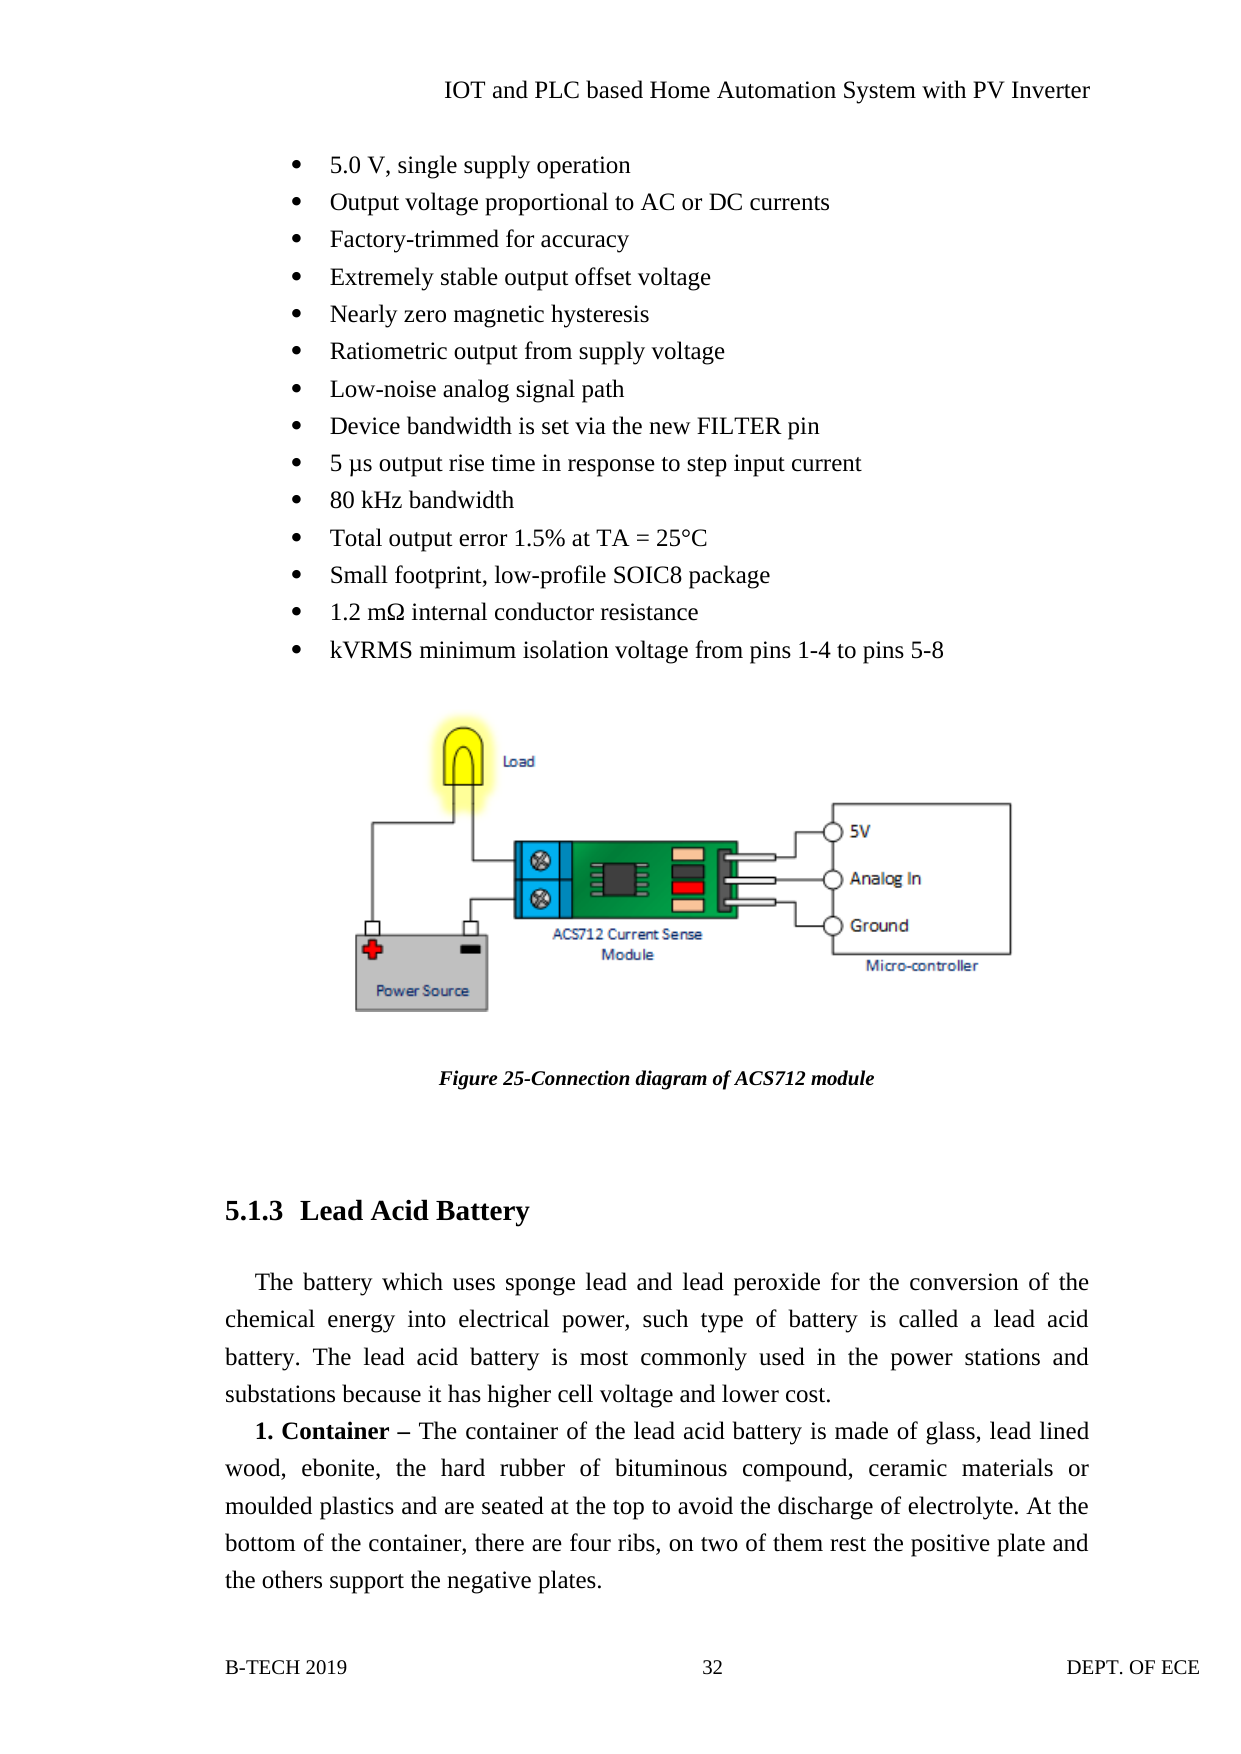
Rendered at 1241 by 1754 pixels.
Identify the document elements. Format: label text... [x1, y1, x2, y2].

list Nearly zero magnetic hysteresis [292, 299, 1090, 328]
list Device bandwidth is set via the new FILTER pin [292, 411, 1090, 440]
text 1. Container – The container of the lead acid battery is made of glass, lead lined wood, ebonite, the hard rubber of bituminous compound, ceramic materials or moulded plastics and are seated at the top to avoid the discharge of electrolyte. At the bottom of the container, there are four ribs, on two of them rest the positive plate and the others support the negative plates. [225, 1416, 1090, 1594]
text The battery which uses sponge lead and lead peroxide for the conversion of the chemical energy into electrical power, such type of battery is called a lead acid battery. The lead acid battery is most commonly used in the power stations and substations because it has higher cell voltage and lower cost. [225, 1267, 1090, 1408]
list Output voltage proportional to AC or DC currents [292, 187, 1090, 216]
list 80 kHz bandwidth [292, 486, 1090, 514]
list Small footprint, low-profile SOIC8 package [292, 560, 1090, 589]
text Figure 25-Connection diagram of ACS712 module [225, 1066, 1090, 1089]
list 5.0 V, single supply operation [292, 150, 1090, 179]
list Total output error 1.5% at TA = 25°C [292, 523, 1090, 552]
list Extremely stable output offset voltage [292, 262, 1090, 291]
list Ratiometric output from supply voltage [292, 336, 1090, 365]
list Low-noise analog signal path [292, 374, 1090, 402]
picture [354, 709, 1013, 1012]
list kVRMS minimum isolation voltage from pins 1-4 to pins 5-8 [292, 635, 1090, 663]
list 1.2 mΩ internal conductor resistance [292, 597, 1090, 626]
subtitle Lead Acid Battery [225, 1193, 1090, 1227]
list 5 µs output rise time in response to step input current [292, 448, 1090, 477]
list Factory-trimmed for accuracy [292, 224, 1090, 253]
